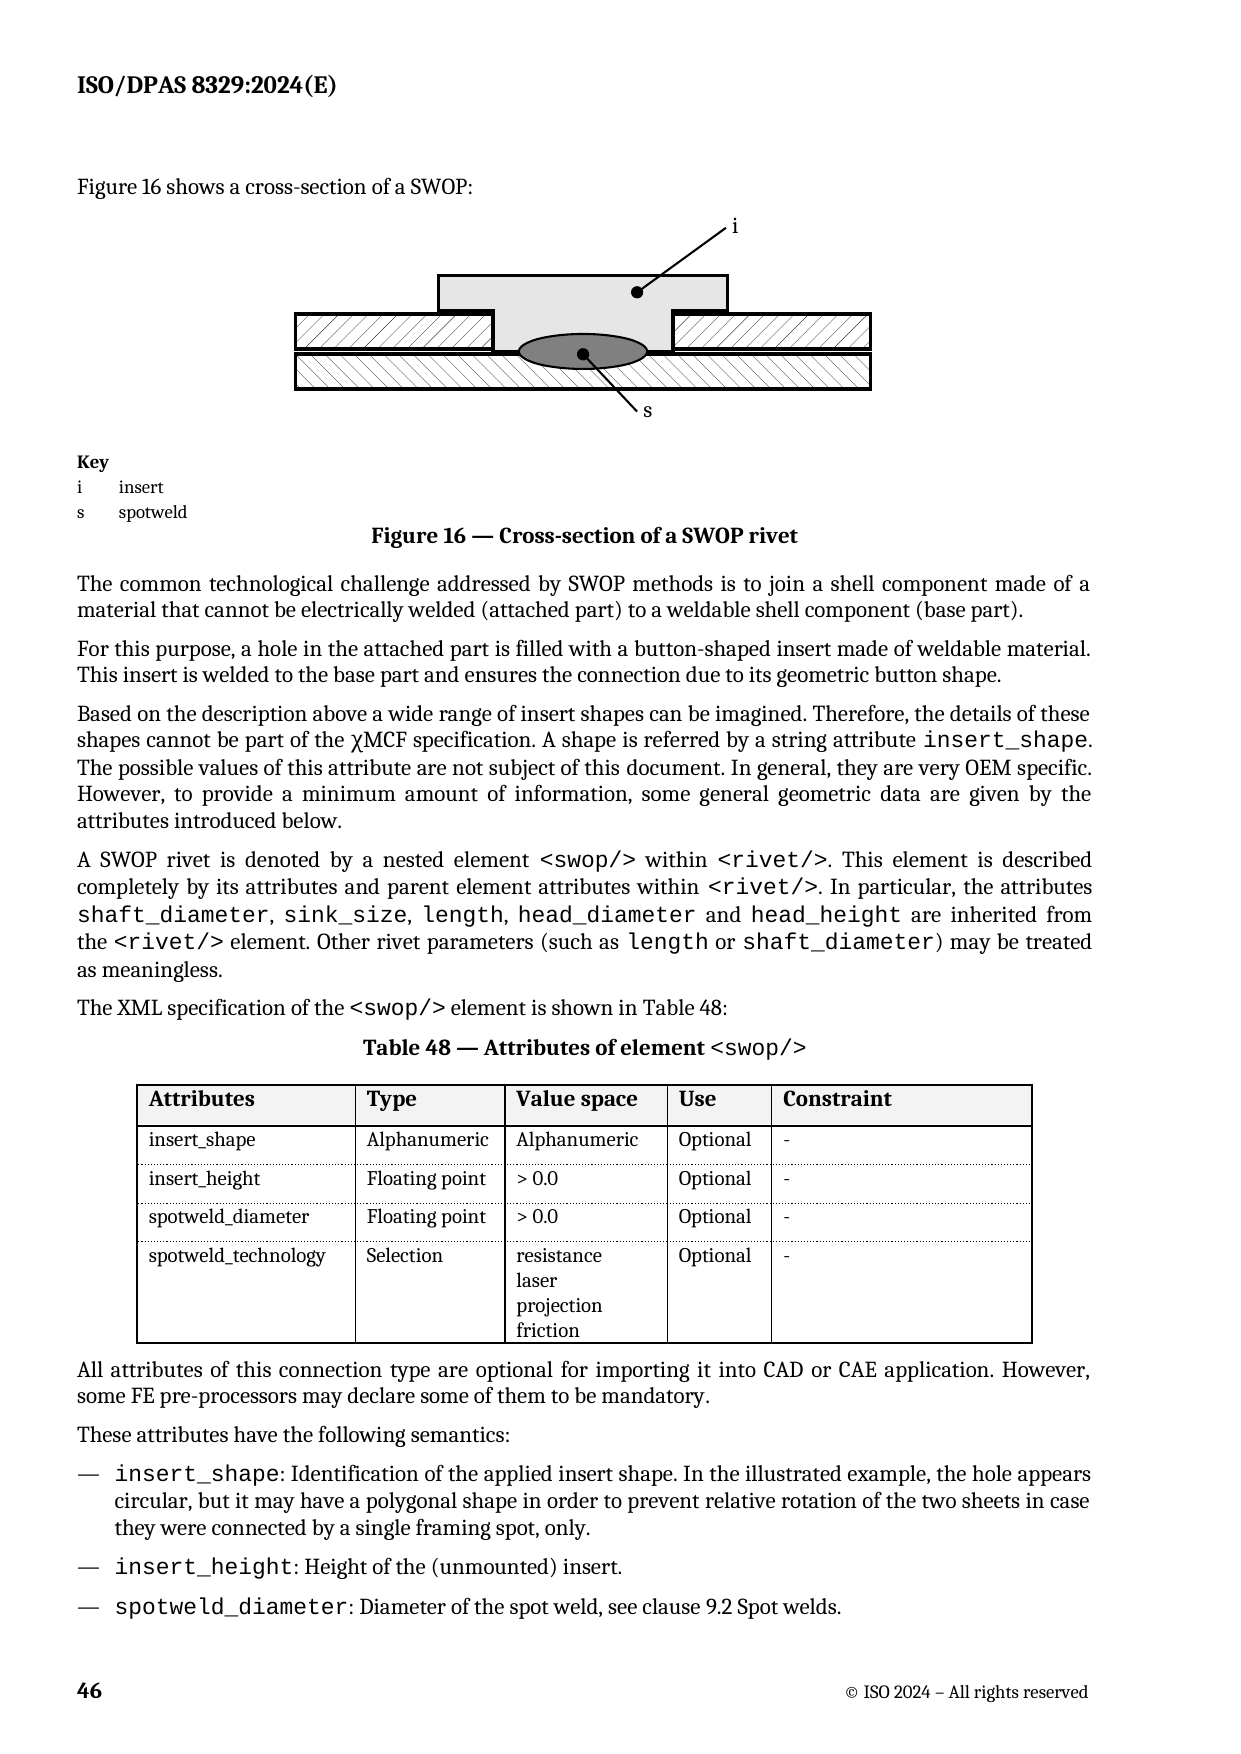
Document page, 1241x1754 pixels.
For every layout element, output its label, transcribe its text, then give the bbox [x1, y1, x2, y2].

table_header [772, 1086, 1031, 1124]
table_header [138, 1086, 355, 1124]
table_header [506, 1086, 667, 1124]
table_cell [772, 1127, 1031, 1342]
text The common technological challenge addressed by SWOP methods is to join a shell component made of a material that cannot be electrically welded (attached part) to a weldable shell component (base part). [77, 571, 1092, 623]
text For this purpose, a hole in the attached part is filled with a button-shaped insert made of weldable material. This insert is welded to the base part and ensures the connection due to its geometric button shape. [77, 636, 1092, 688]
text Figure 16 — Cross-section of a SWOP rivet [77, 523, 1092, 550]
text Key i insert s spotweld [77, 448, 1092, 523]
text All attributes of this connection type are optional for importing it into CAD or CAE application. However, some FE pre-processors may declare some of them to be mandatory. [77, 1357, 1092, 1409]
text These attributes have the following semantics: [77, 1422, 1092, 1448]
text Table 48 — Attributes of element <swop/> [77, 1035, 1092, 1063]
text Based on the description above a wide range of insert shapes can be imagined. Therefore, the details of these shapes cannot be part of the χMCF specification. A shape is referred by a string attribute insert_shape. The possible values of this attribute are not subject of this document. In general, they are very OEM specific. However, to provide a minimum amount of information, some general geometric data are given by the attributes introduced below. [77, 701, 1092, 834]
text A SWOP rivet is denoted by a nested element <swop/> within <rivet/>. This element is described completely by its attributes and parent element attributes within <rivet/>. In particular, the attributes shaft_diameter, sink_size, length, head_diameter and head_height are inherited from the <rivet/> element. Other rivet parameters (such as length or shaft_diameter) may be treated as meaningless. [77, 846, 1092, 983]
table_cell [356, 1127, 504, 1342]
list insert_shape: Identification of the applied insert shape. In the illustrated example, the hole appears circular, but it may have a polygonal shape in order to prevent relative rotation of the two sheets in case they were connected by a single framing spot, only. [77, 1461, 1092, 1541]
text The XML specification of the <swop/> element is shown in Table 48: [77, 995, 1092, 1023]
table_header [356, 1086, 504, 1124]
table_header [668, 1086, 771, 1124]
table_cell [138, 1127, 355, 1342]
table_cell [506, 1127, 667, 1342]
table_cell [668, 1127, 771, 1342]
list spotweld_diameter: Diameter of the spot weld, see clause 9.2 Spot welds. [77, 1593, 1092, 1621]
list insert_height: Height of the (unmounted) insert. [77, 1553, 1092, 1581]
text Figure 16 shows a cross-section of a SWOP: [77, 174, 1092, 200]
